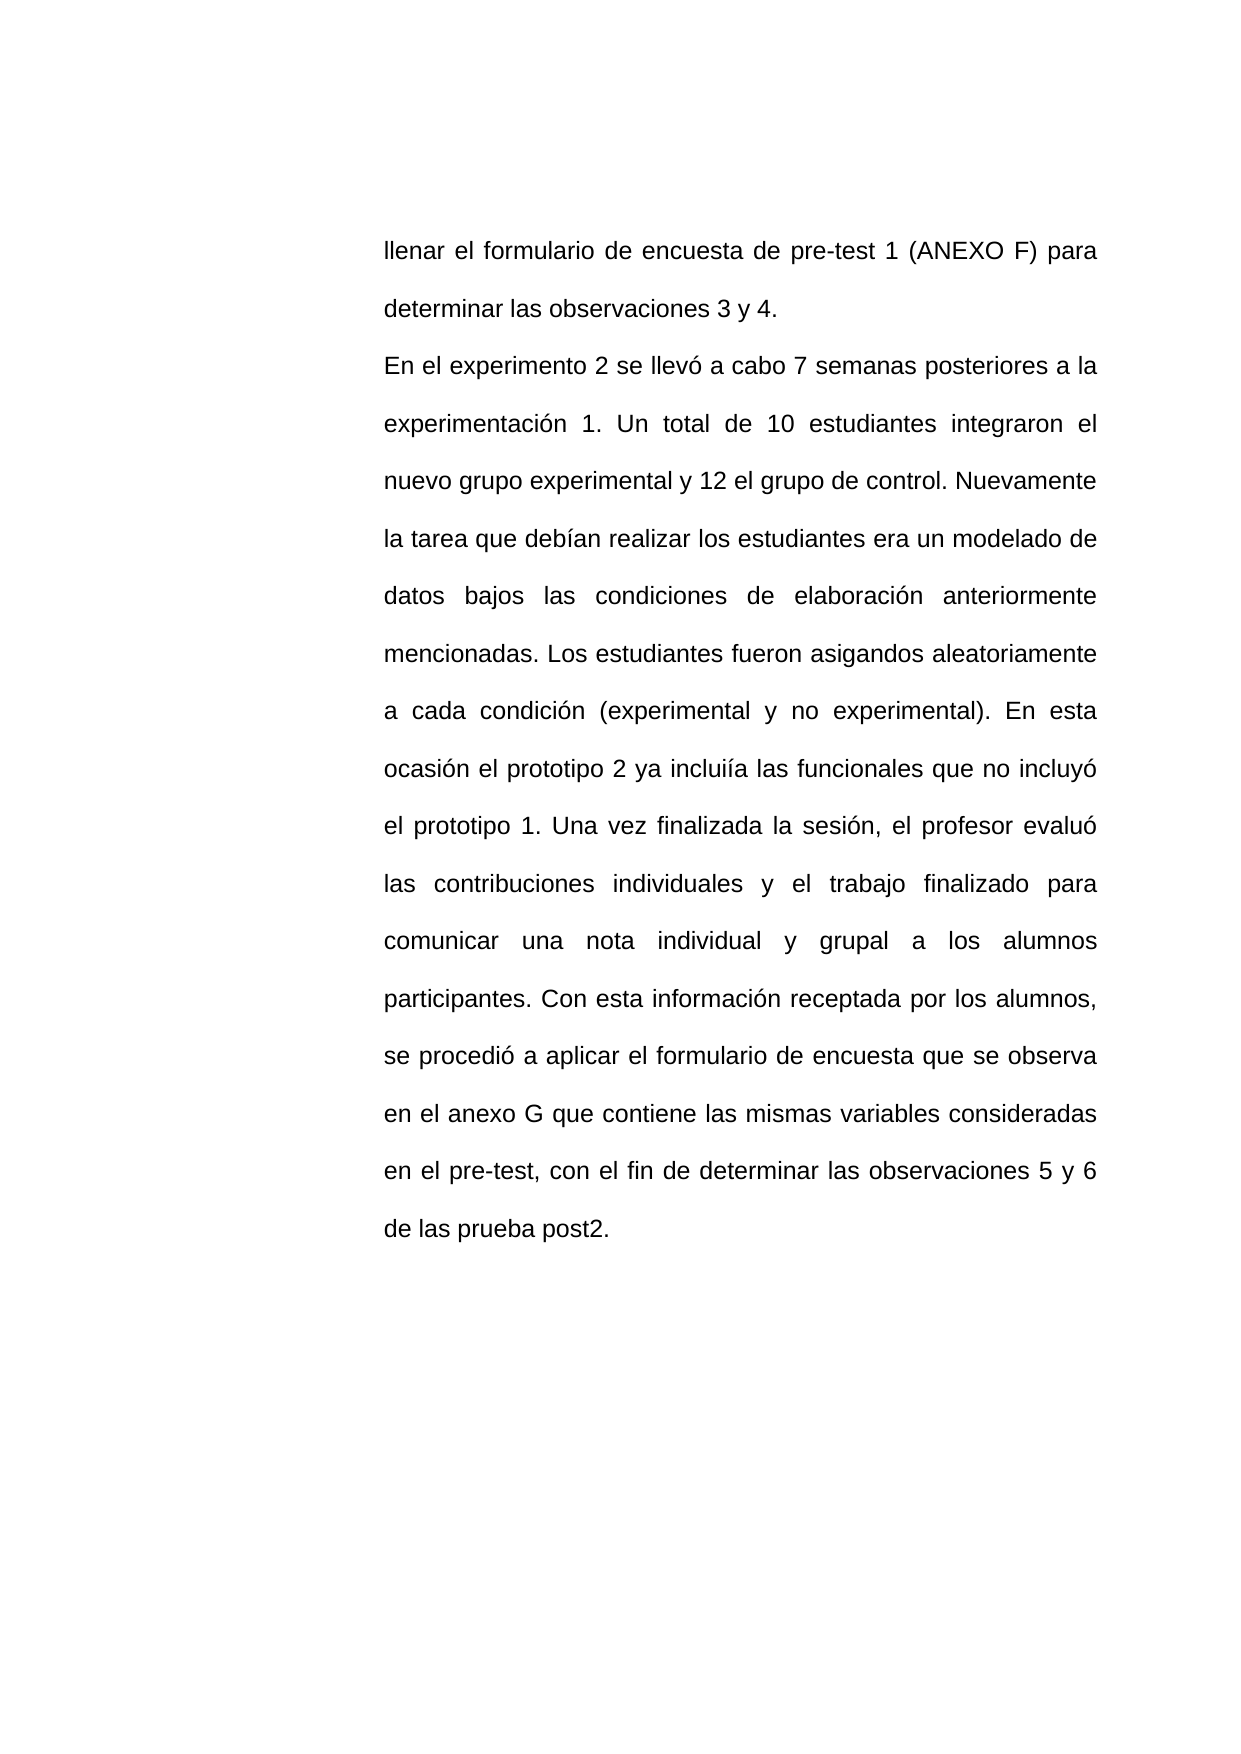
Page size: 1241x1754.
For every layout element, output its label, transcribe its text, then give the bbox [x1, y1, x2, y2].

text En el experimento 2 se llevó a cabo 7 semanas posteriores a la experimentación 1. Un total de 10 estudiantes integraron el nuevo grupo experimental y 12 el grupo de control. Nuevamente la tarea que debían realizar los estudiantes era un modelado de datos bajos las condiciones de elaboración anteriormente mencionadas. Los estudiantes fueron asigandos aleatoriamente a cada condición (experimental y no experimental). En esta ocasión el prototipo 2 ya incluiía las funcionales que no incluyó el prototipo 1. Una vez finalizada la sesión, el profesor evaluó las contribuciones individuales y el trabajo finalizado para comunicar una nota individual y grupal a los alumnos participantes. Con esta información receptada por los alumnos, se procedió a aplicar el formulario de encuesta que se observa en el anexo G que contiene las mismas variables consideradas en el pre-test, con el fin de determinar las observaciones 5 y 6 de las prueba post2. [384, 351, 1098, 1242]
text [384, 236, 1098, 322]
